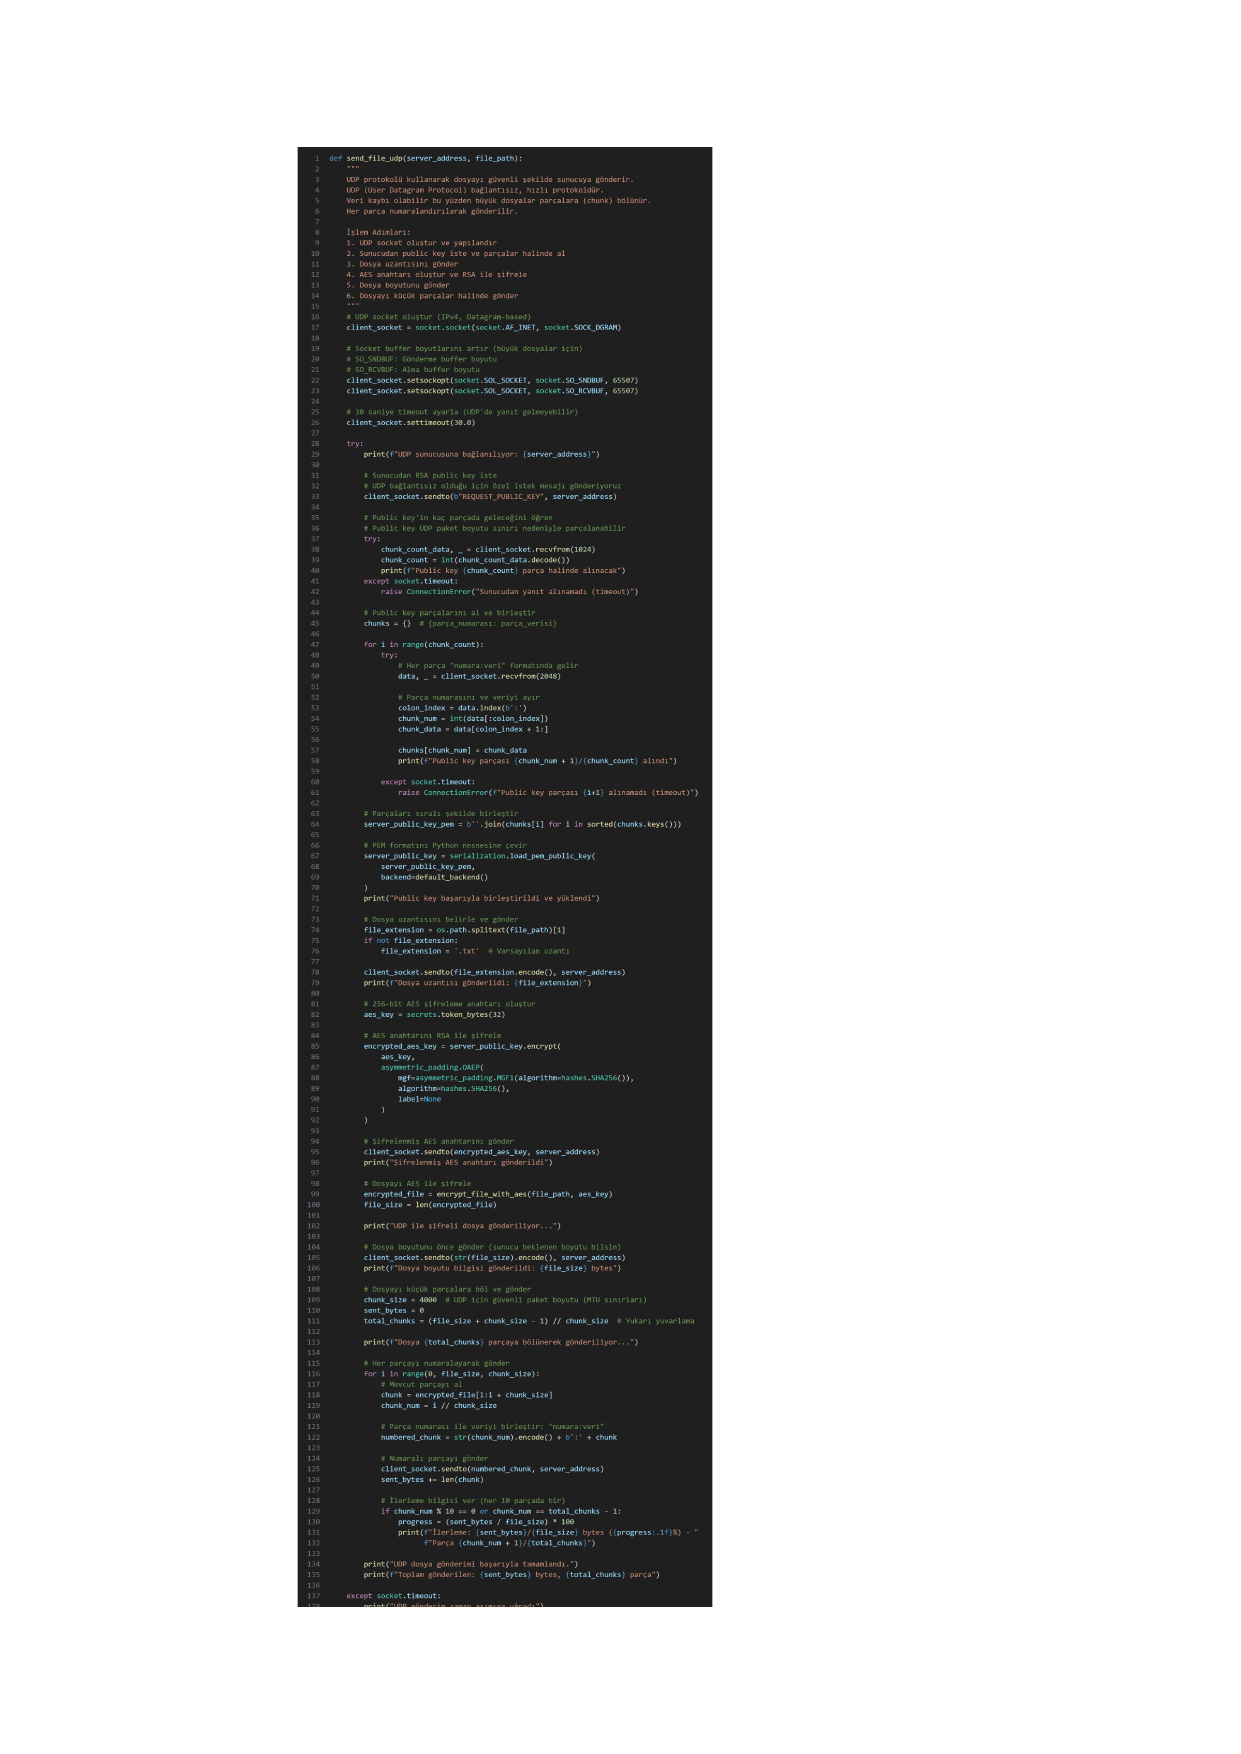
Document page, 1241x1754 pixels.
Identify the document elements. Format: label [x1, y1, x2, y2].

picture [297, 147, 713, 1607]
